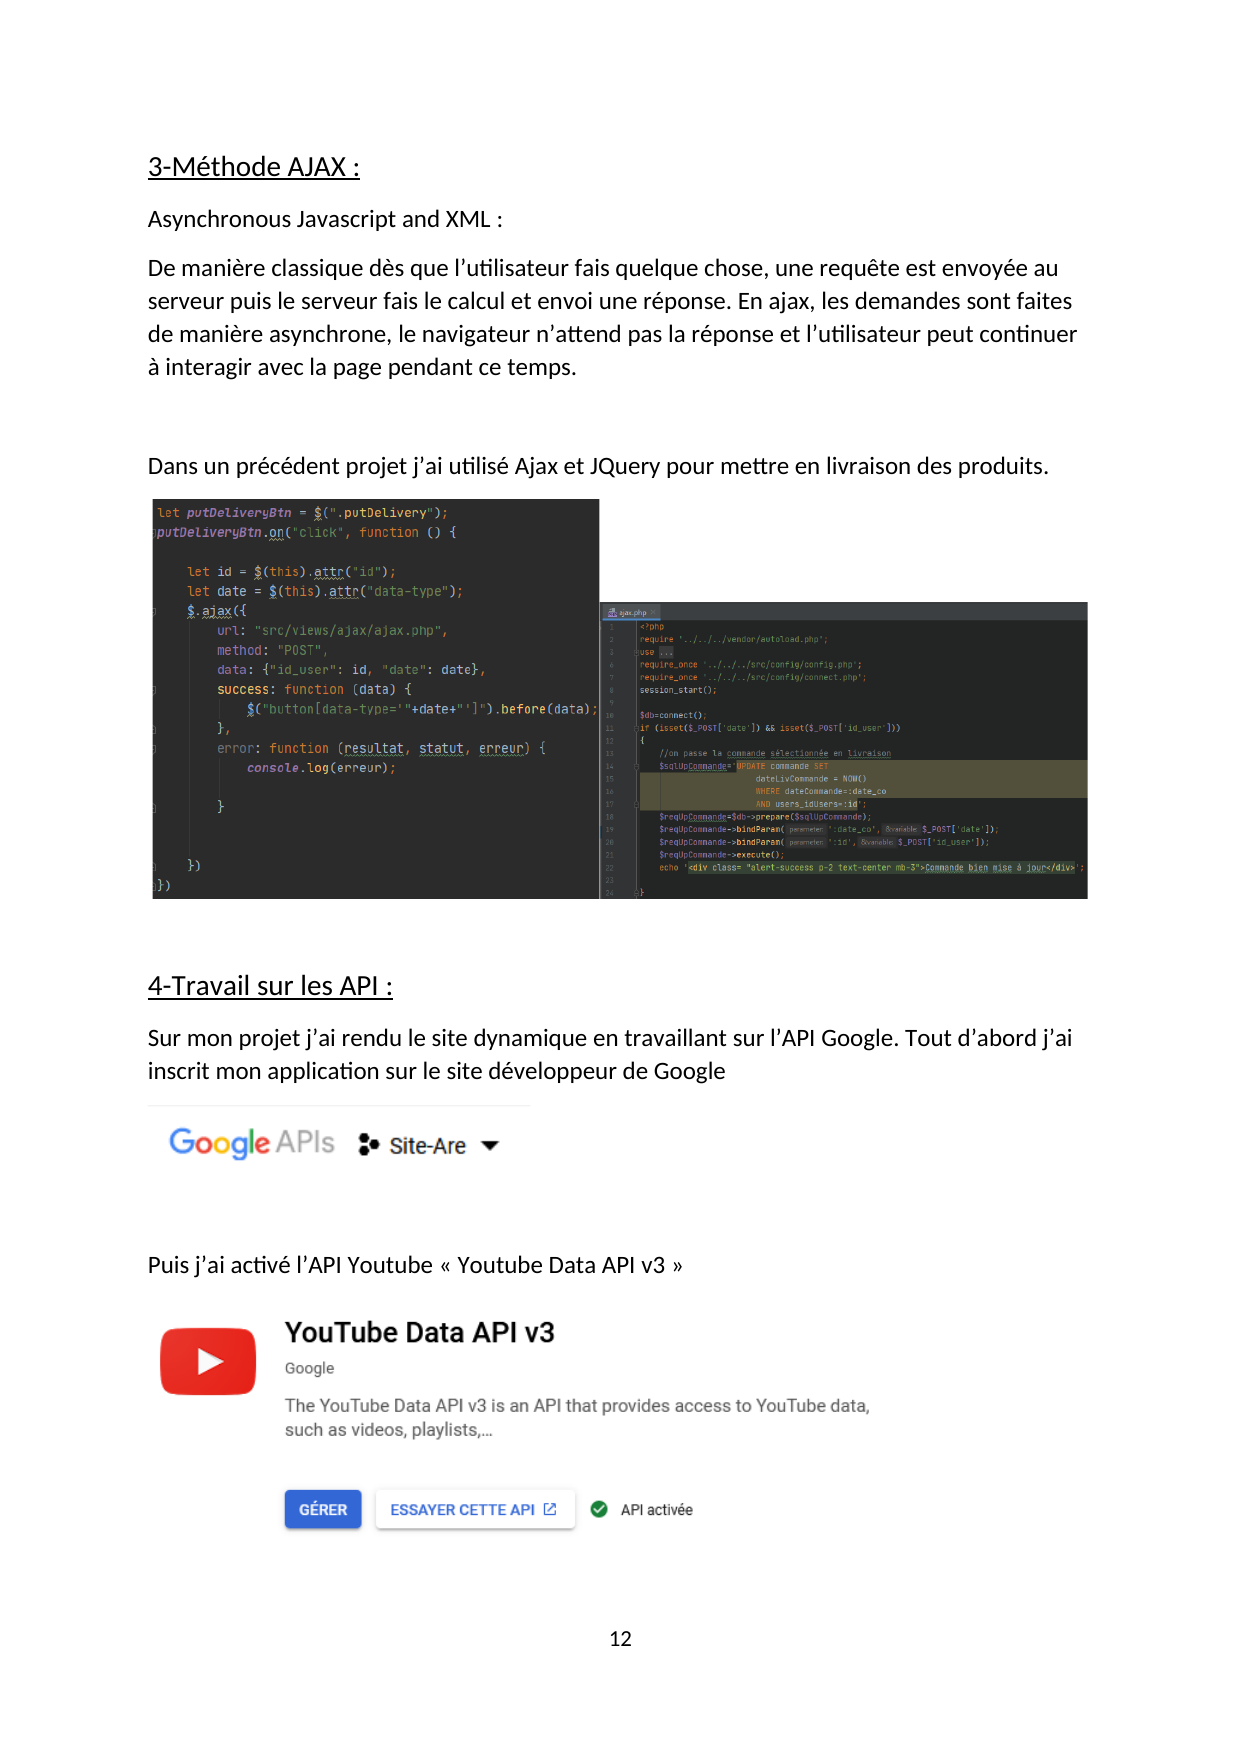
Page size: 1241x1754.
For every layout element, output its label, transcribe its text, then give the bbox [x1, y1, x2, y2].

text 3-Méthode AJAX : [148, 148, 1093, 183]
text Puis j’ai activé l’API Youtube « Youtube Data API v3 » [148, 1249, 1093, 1279]
picture [147, 1105, 531, 1181]
picture [152, 499, 1088, 899]
text Asynchronous Javascript and XML : [148, 203, 1093, 233]
text Sur mon projet j’ai rendu le site dynamique en travaillant sur l’API Google. Tout d’abord j’ai inscrit mon application sur le site développeur de Google [148, 1023, 1093, 1086]
text 4-Travail sur les API : [148, 967, 1093, 1003]
picture [147, 1298, 880, 1544]
text De manière classique dès que l’utilisateur fais quelque chose, une requête est envoyée au serveur puis le serveur fais le calcul et envoi une réponse. En ajax, les demandes sont faites de manière asynchrone, le navigateur n’attend pas la réponse et l’utilisateur peut continuer à interagir avec la page pendant ce temps. [148, 252, 1093, 382]
text Dans un précédent projet j’ai utilisé Ajax et JQuery pour mettre en livraison des produits. [148, 450, 1093, 481]
